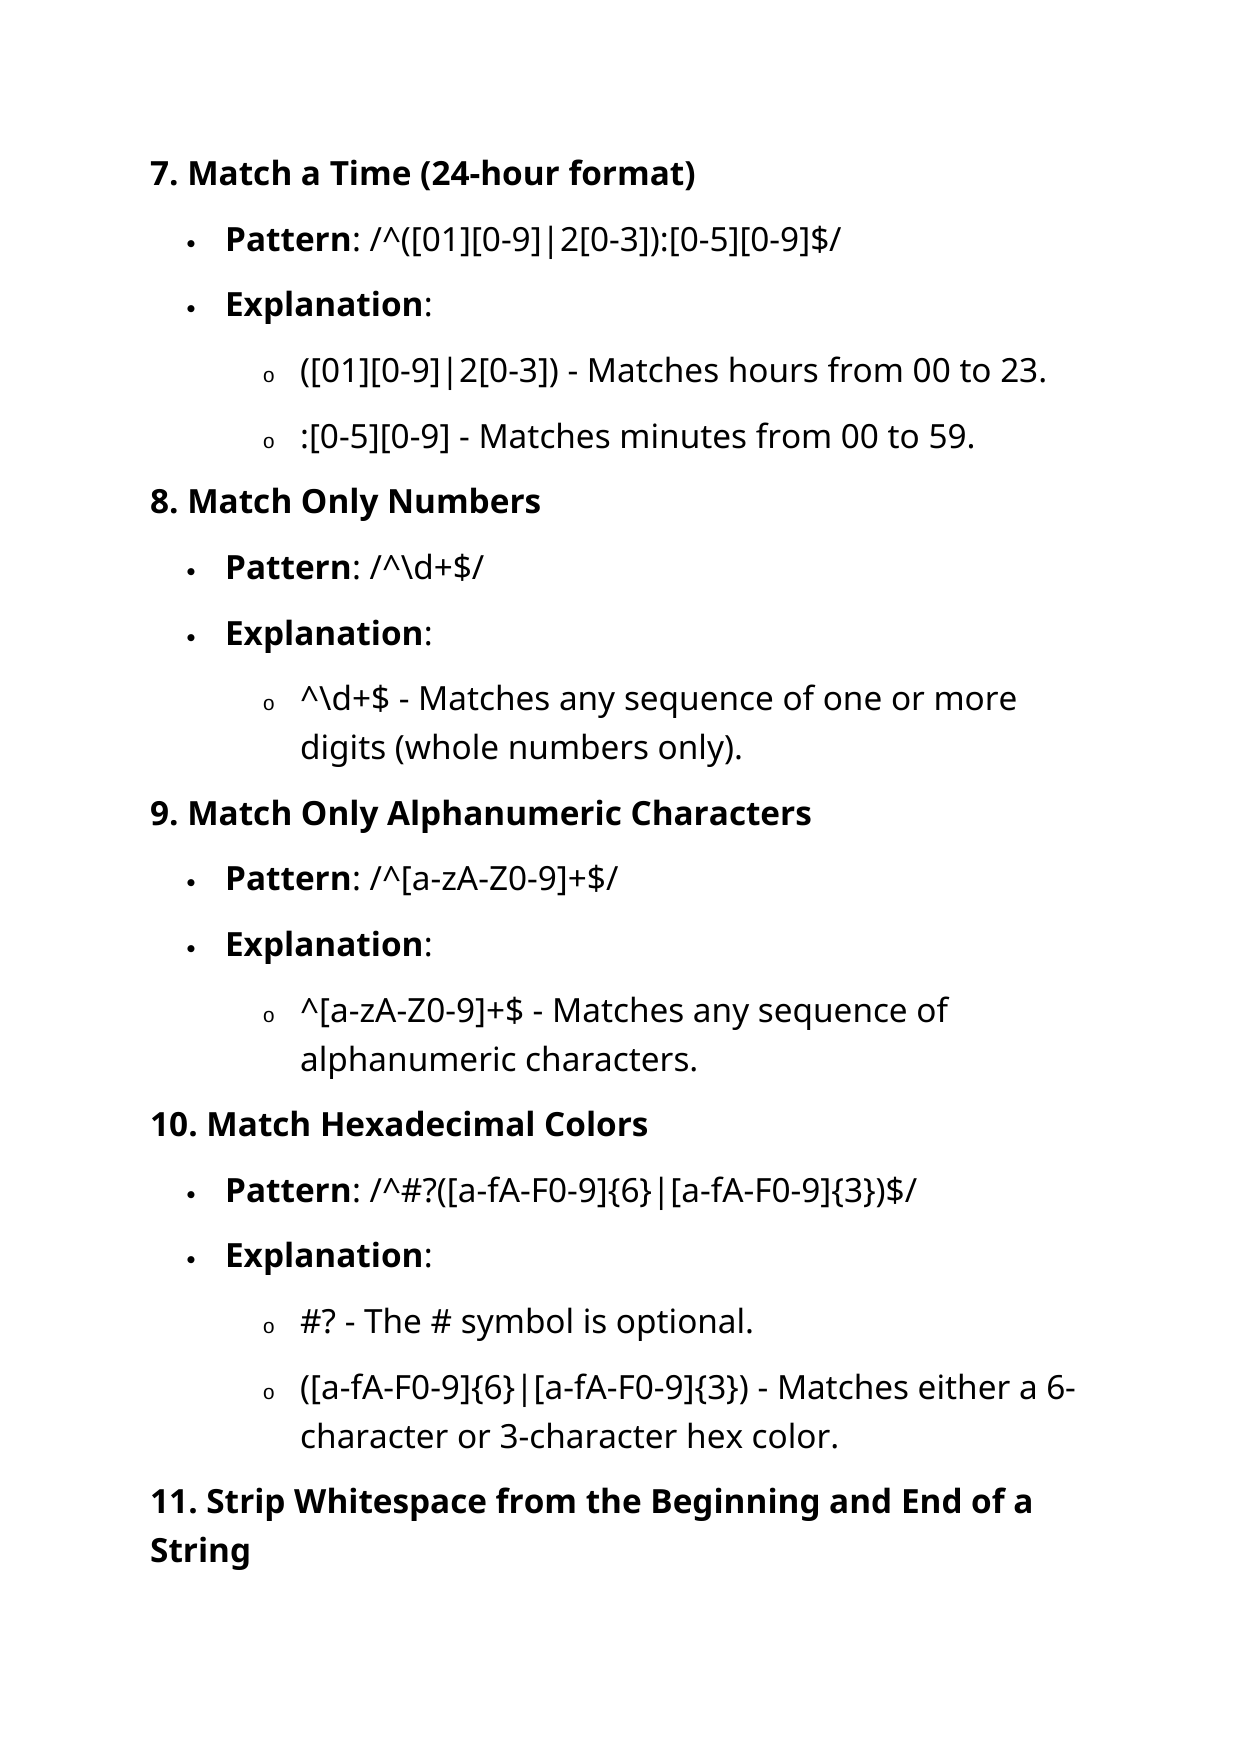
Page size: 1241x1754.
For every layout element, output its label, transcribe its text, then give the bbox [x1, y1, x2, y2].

list Pattern: /^([01][0-9]|2[0-3]):[0-5][0-9]$/ [187, 216, 1090, 261]
list ^\d+$ - Matches any sequence of one or more digits (whole numbers only). [262, 675, 1090, 769]
list Explanation: [187, 1232, 1090, 1278]
list Explanation: [187, 281, 1090, 327]
list :[0-5][0-9] - Matches minutes from 00 to 59. [262, 412, 1090, 458]
list Pattern: /^[a-zA-Z0-9]+$/ [187, 855, 1090, 901]
list Pattern: /^\d+$/ [187, 544, 1090, 589]
text 7. Match a Time (24-hour format) [150, 150, 1090, 195]
list ([a-fA-F0-9]{6}|[a-fA-F0-9]{3}) - Matches either a 6-character or 3-character hex color. [262, 1363, 1090, 1458]
text 8. Match Only Numbers [150, 478, 1090, 523]
list Explanation: [187, 921, 1090, 966]
list Explanation: [187, 609, 1090, 655]
list ^[a-zA-Z0-9]+$ - Matches any sequence of alphanumeric characters. [262, 986, 1090, 1081]
text 9. Match Only Alphanumeric Characters [150, 789, 1090, 835]
text 10. Match Hexadecimal Colors [150, 1101, 1090, 1146]
text 11. Strip Whitespace from the Beginning and End of a String [150, 1478, 1090, 1572]
list Pattern: /^#?([a-fA-F0-9]{6}|[a-fA-F0-9]{3})$/ [187, 1167, 1090, 1212]
list ([01][0-9]|2[0-3]) - Matches hours from 00 to 23. [262, 347, 1090, 392]
list #? - The # symbol is optional. [262, 1298, 1090, 1343]
